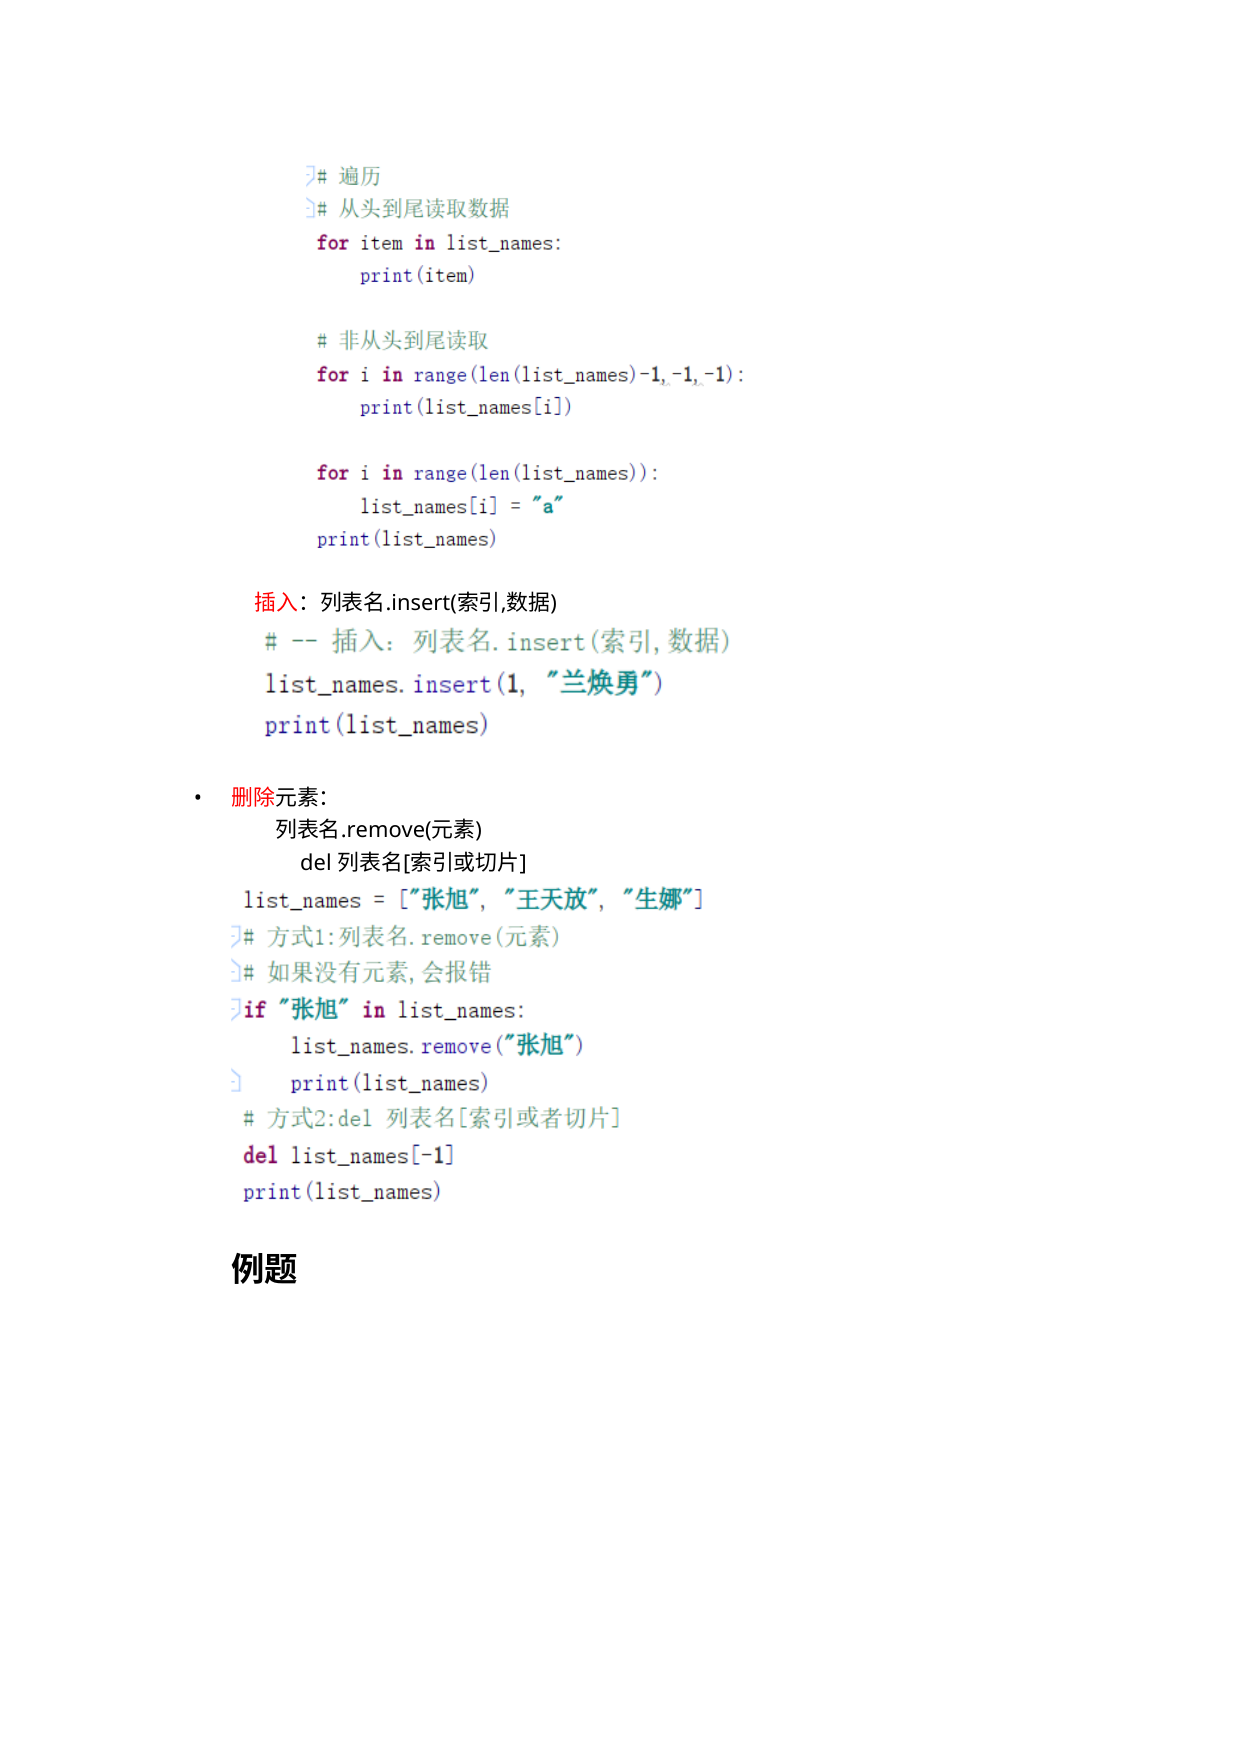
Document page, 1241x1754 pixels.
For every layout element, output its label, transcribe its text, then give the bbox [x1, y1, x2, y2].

picture [306, 162, 772, 566]
text 例题 [187, 1234, 1090, 1299]
list 删除元素： [194, 779, 1090, 812]
text del 列表名[索引或切片] [187, 844, 1090, 877]
picture [231, 877, 728, 1215]
text 列表名.remove(元素) [231, 812, 1090, 844]
text 插入：列表名.insert(索引,数据) [202, 584, 1090, 617]
picture [254, 617, 761, 765]
